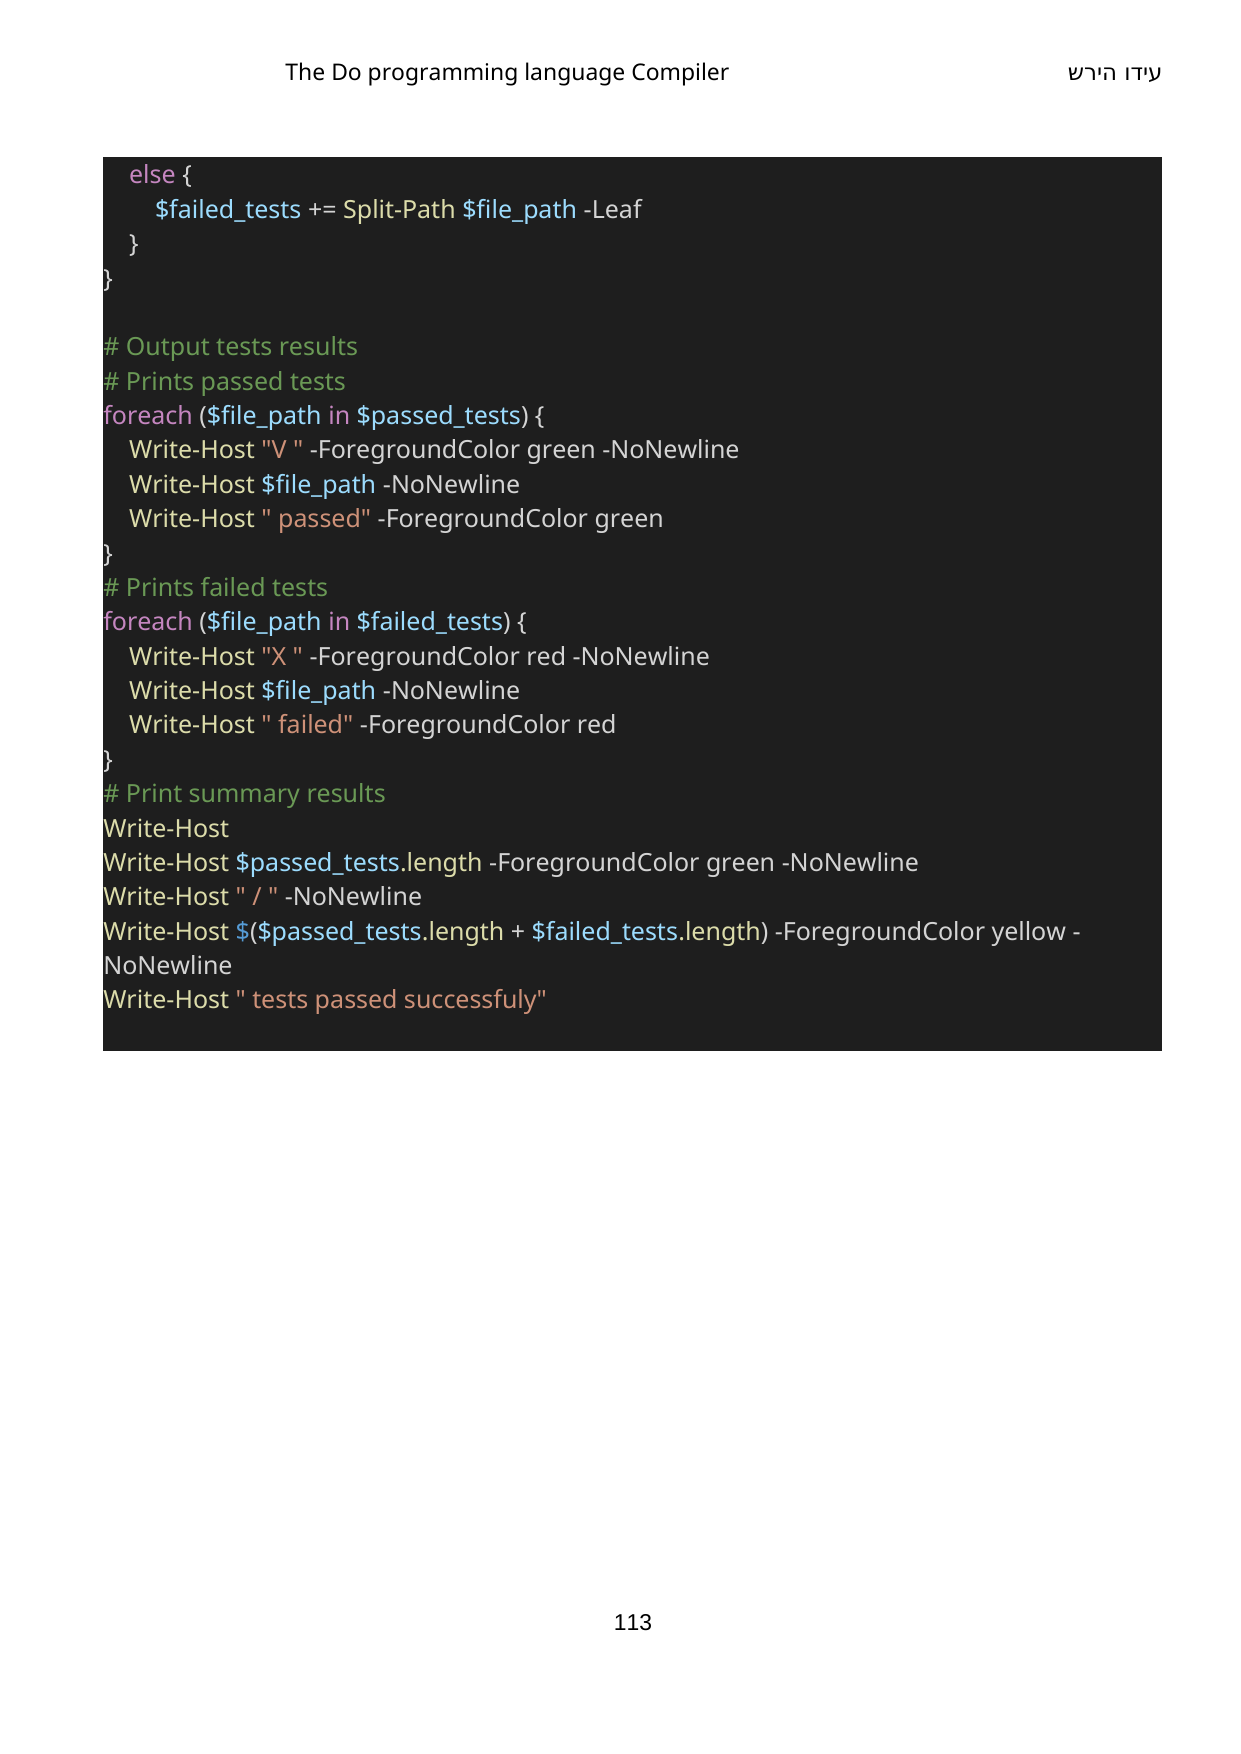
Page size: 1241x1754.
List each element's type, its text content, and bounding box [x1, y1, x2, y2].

text Write-Host $($passed_tests.length + $failed_tests.length) -ForegroundColor yellow -NoNewline [103, 913, 1162, 982]
text Write-Host $passed_tests.length -ForegroundColor green -NoNewline [103, 844, 1162, 879]
text } [103, 226, 1162, 260]
text } [103, 535, 1162, 569]
text foreach ($file_path in $failed_tests) { [103, 604, 1162, 638]
text # Prints passed tests [103, 363, 1162, 397]
text } [103, 741, 1162, 776]
text } [103, 260, 1162, 294]
text Write-Host " tests passed successfuly" [103, 982, 1162, 1016]
text # Prints failed tests [103, 569, 1162, 604]
text Write-Host [103, 810, 1162, 844]
text Write-Host $file_path -NoNewline [103, 672, 1162, 707]
text # Output tests results [103, 329, 1162, 363]
text Write-Host " / " -NoNewline [103, 879, 1162, 913]
text Write-Host " passed" -ForegroundColor green [103, 501, 1162, 535]
text Write-Host " failed" -ForegroundColor red [103, 707, 1162, 741]
text else { [103, 157, 1162, 191]
text foreach ($file_path in $passed_tests) { [103, 397, 1162, 432]
text Write-Host $file_path -NoNewline [103, 466, 1162, 501]
text Write-Host "X " -ForegroundColor red -NoNewline [103, 638, 1162, 672]
text Write-Host "V " -ForegroundColor green -NoNewline [103, 432, 1162, 466]
text $failed_tests += Split-Path $file_path -Leaf [103, 191, 1162, 226]
text # Print summary results [103, 776, 1162, 810]
